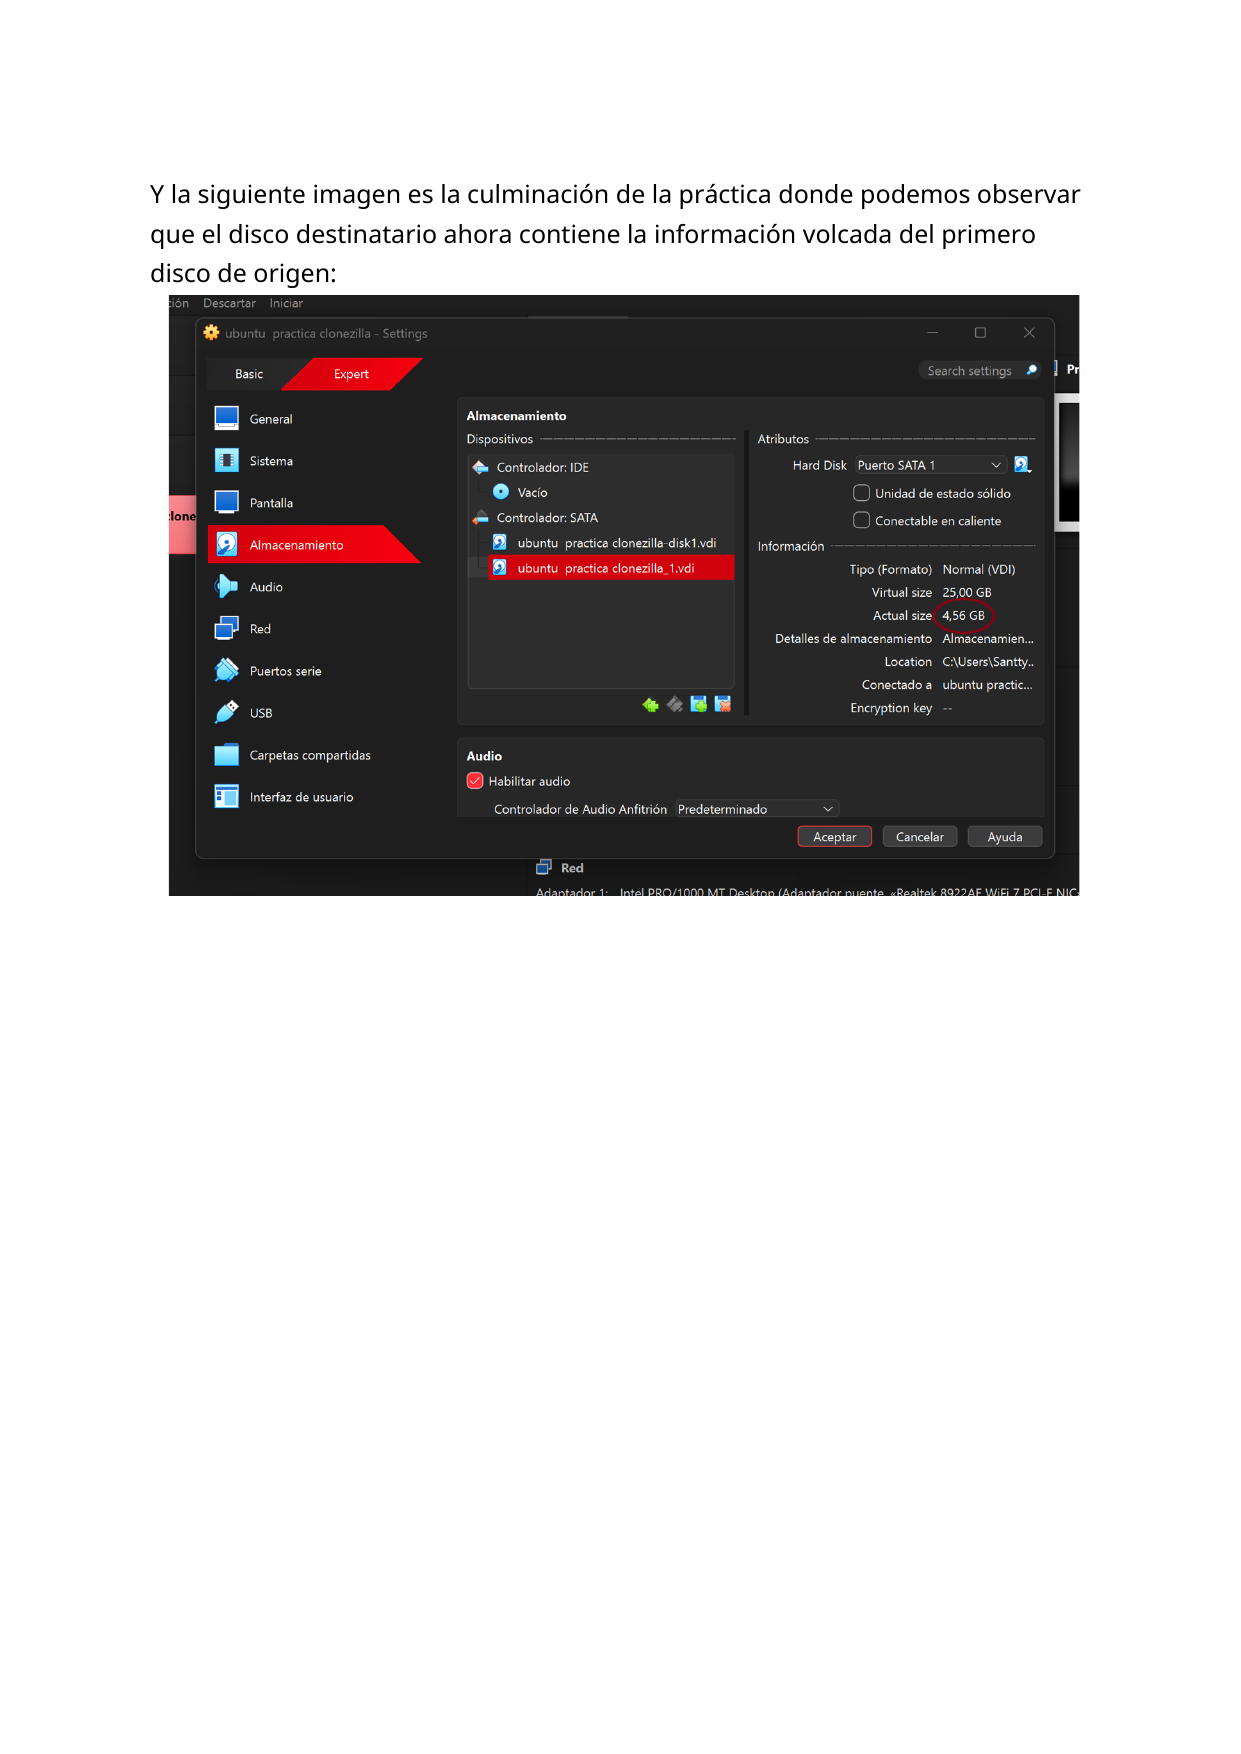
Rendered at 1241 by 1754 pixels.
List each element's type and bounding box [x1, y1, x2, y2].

text [150, 177, 1090, 896]
